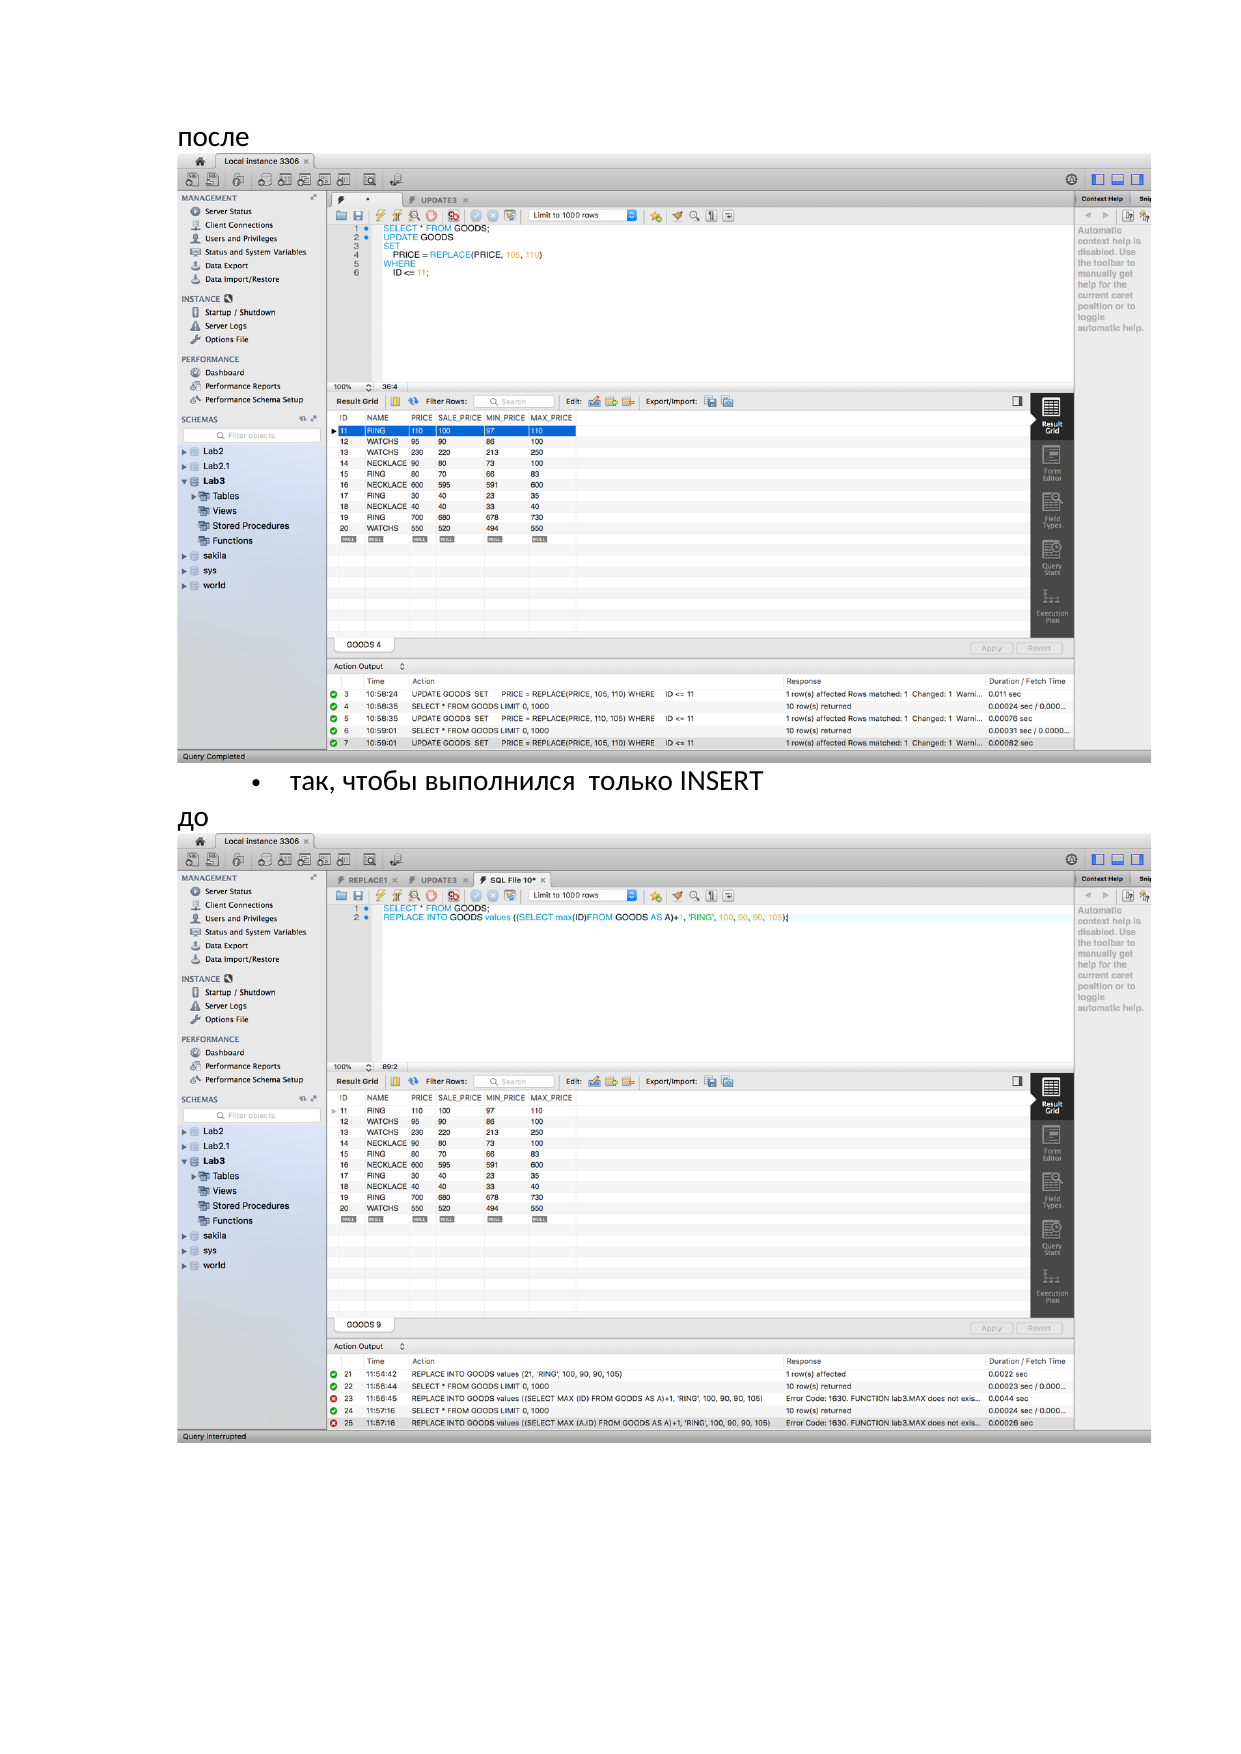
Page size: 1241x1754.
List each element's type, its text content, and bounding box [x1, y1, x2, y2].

picture [177, 833, 1152, 1443]
text после [177, 118, 1152, 153]
picture [177, 153, 1152, 763]
list так, чтобы выполнился только INSERT [252, 763, 1152, 798]
text до [177, 798, 1152, 833]
